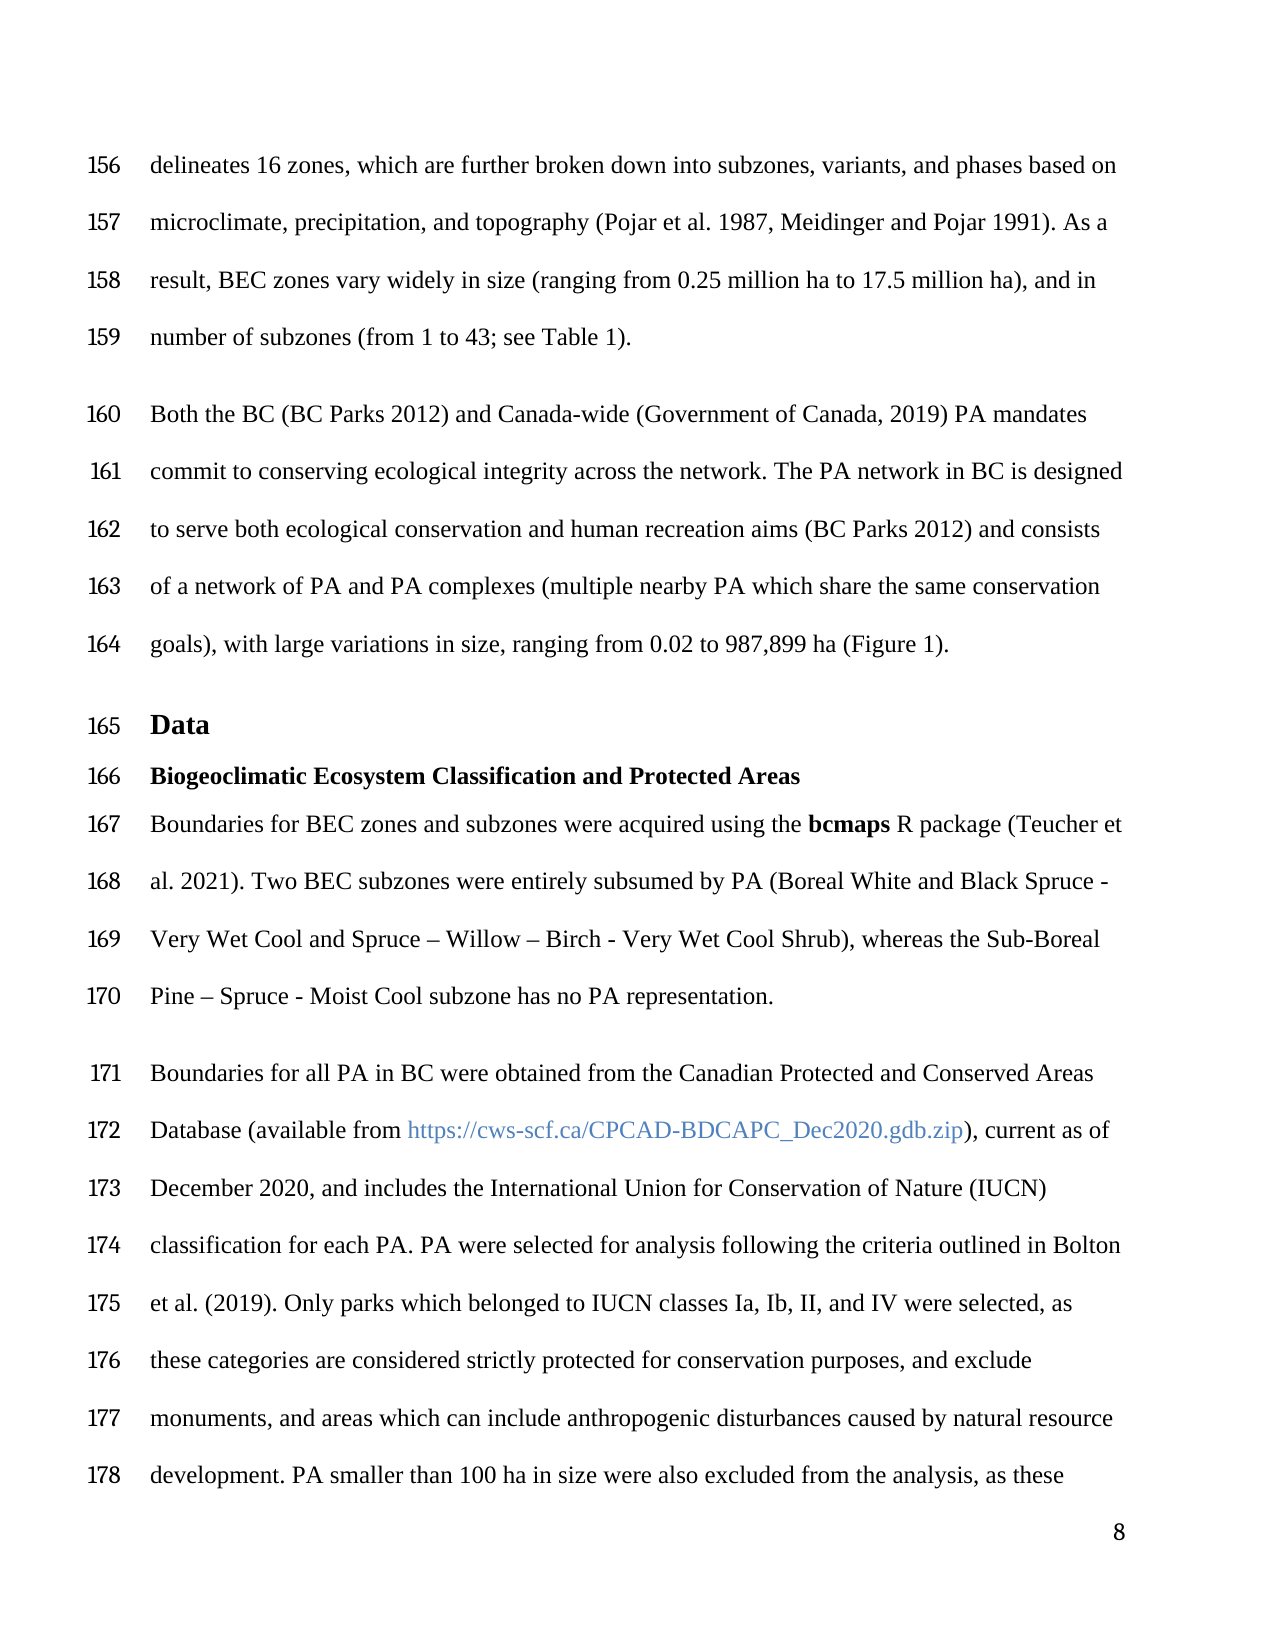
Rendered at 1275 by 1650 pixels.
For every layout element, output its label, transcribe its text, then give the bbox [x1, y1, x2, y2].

text Boundaries for BEC zones and subzones were acquired using the bcmaps R package (Teucher et al. 2021). Two BEC subzones were entirely subsumed by PA (Boreal White and Black Spruce - Very Wet Cool and Spruce – Willow – Birch - Very Wet Cool Shrub), whereas the Sub-Boreal Pine – Spruce - Moist Cool subzone has no PA representation. [150, 809, 1125, 1010]
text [150, 150, 1125, 351]
subtitle Data [150, 707, 1125, 741]
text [150, 1058, 1125, 1489]
text Both the BC (BC Parks 2012) and Canada-wide (Government of Canada, 2019) PA mandates commit to conserving ecological integrity across the network. The PA network in BC is designed to serve both ecological conservation and human recreation aims (BC Parks 2012) and consists of a network of PA and PA complexes (multiple nearby PA which share the same conservation goals), with large variations in size, ranging from 0.02 to 987,899 ha (Figure 1). [150, 399, 1125, 657]
subtitle Biogeoclimatic Ecosystem Classification and Protected Areas [150, 761, 1125, 790]
